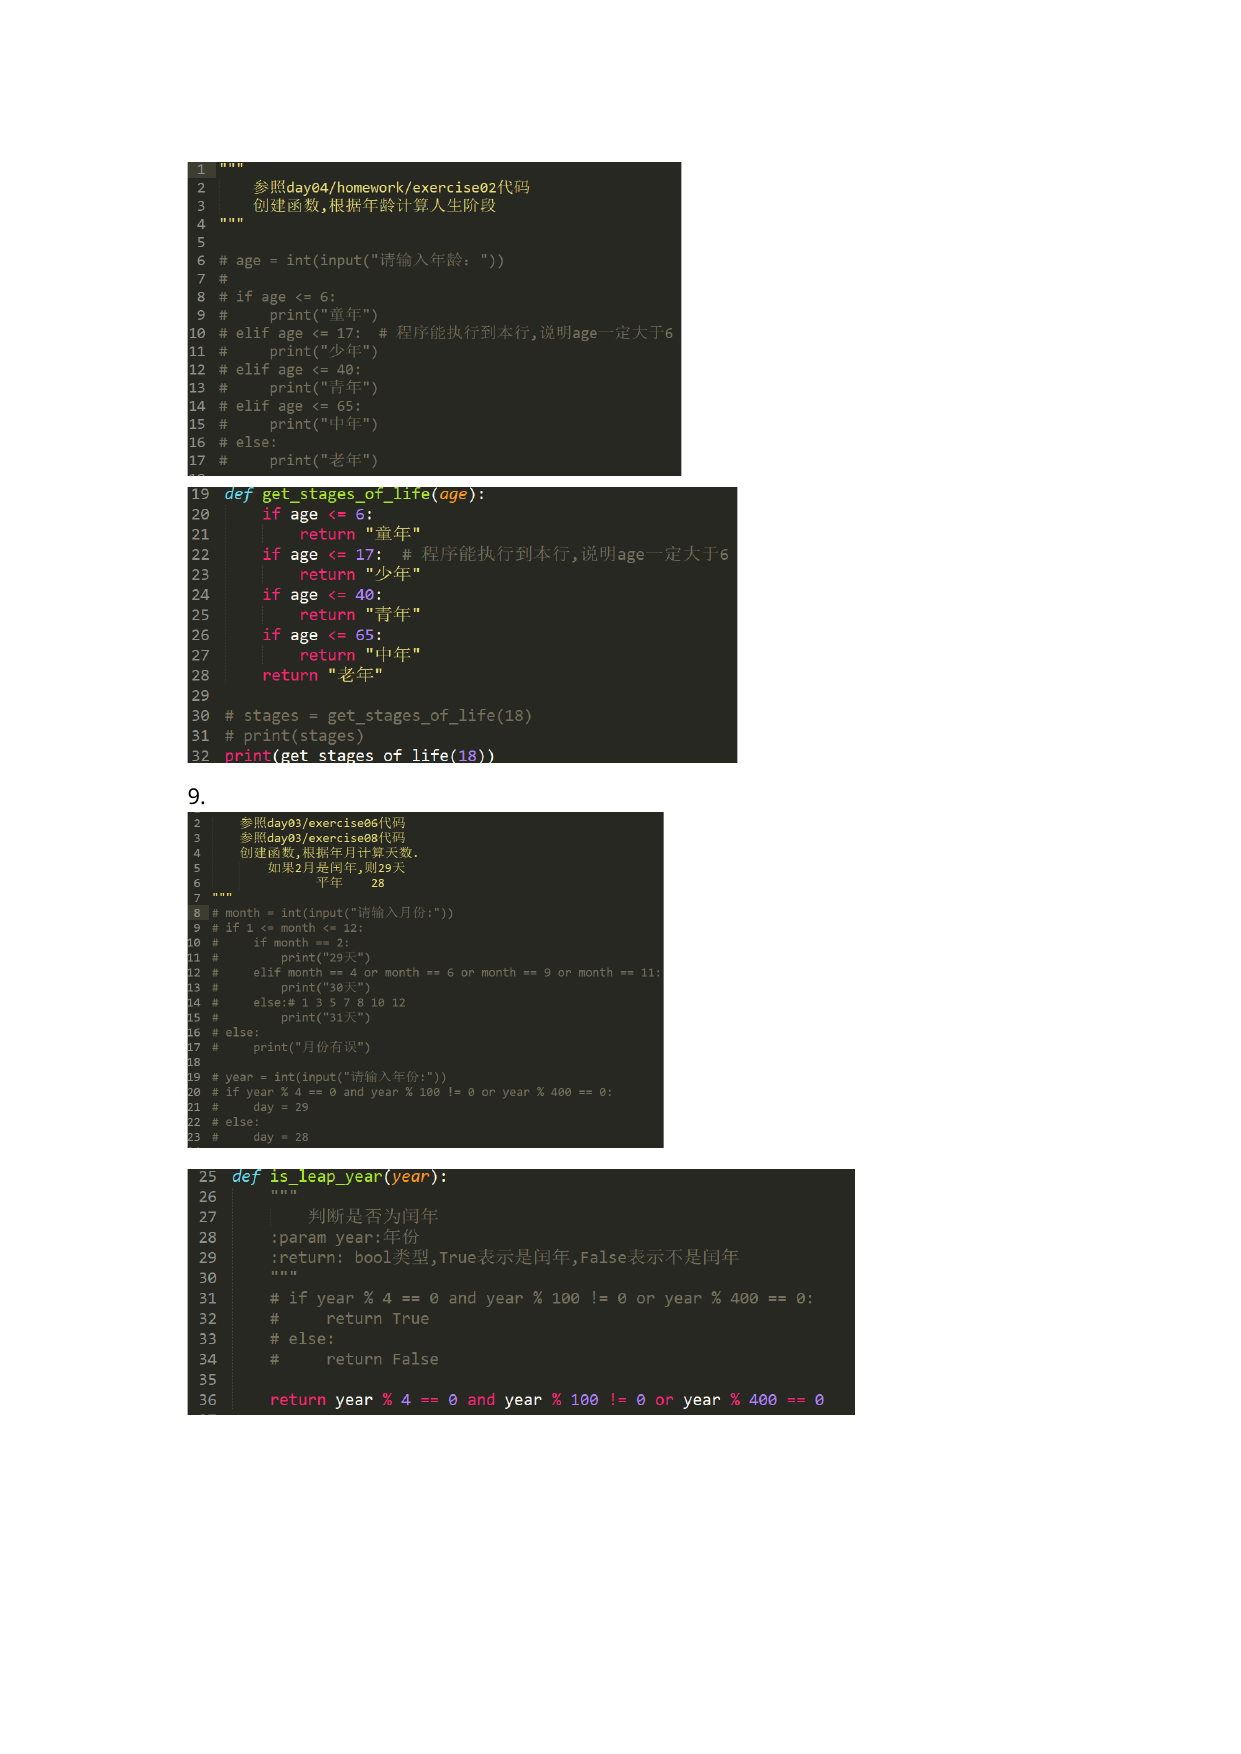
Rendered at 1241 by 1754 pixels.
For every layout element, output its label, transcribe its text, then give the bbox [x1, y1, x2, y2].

text 9. [187, 779, 1053, 812]
picture [187, 1169, 855, 1415]
picture [187, 487, 738, 763]
picture [187, 812, 664, 1148]
picture [187, 162, 682, 476]
